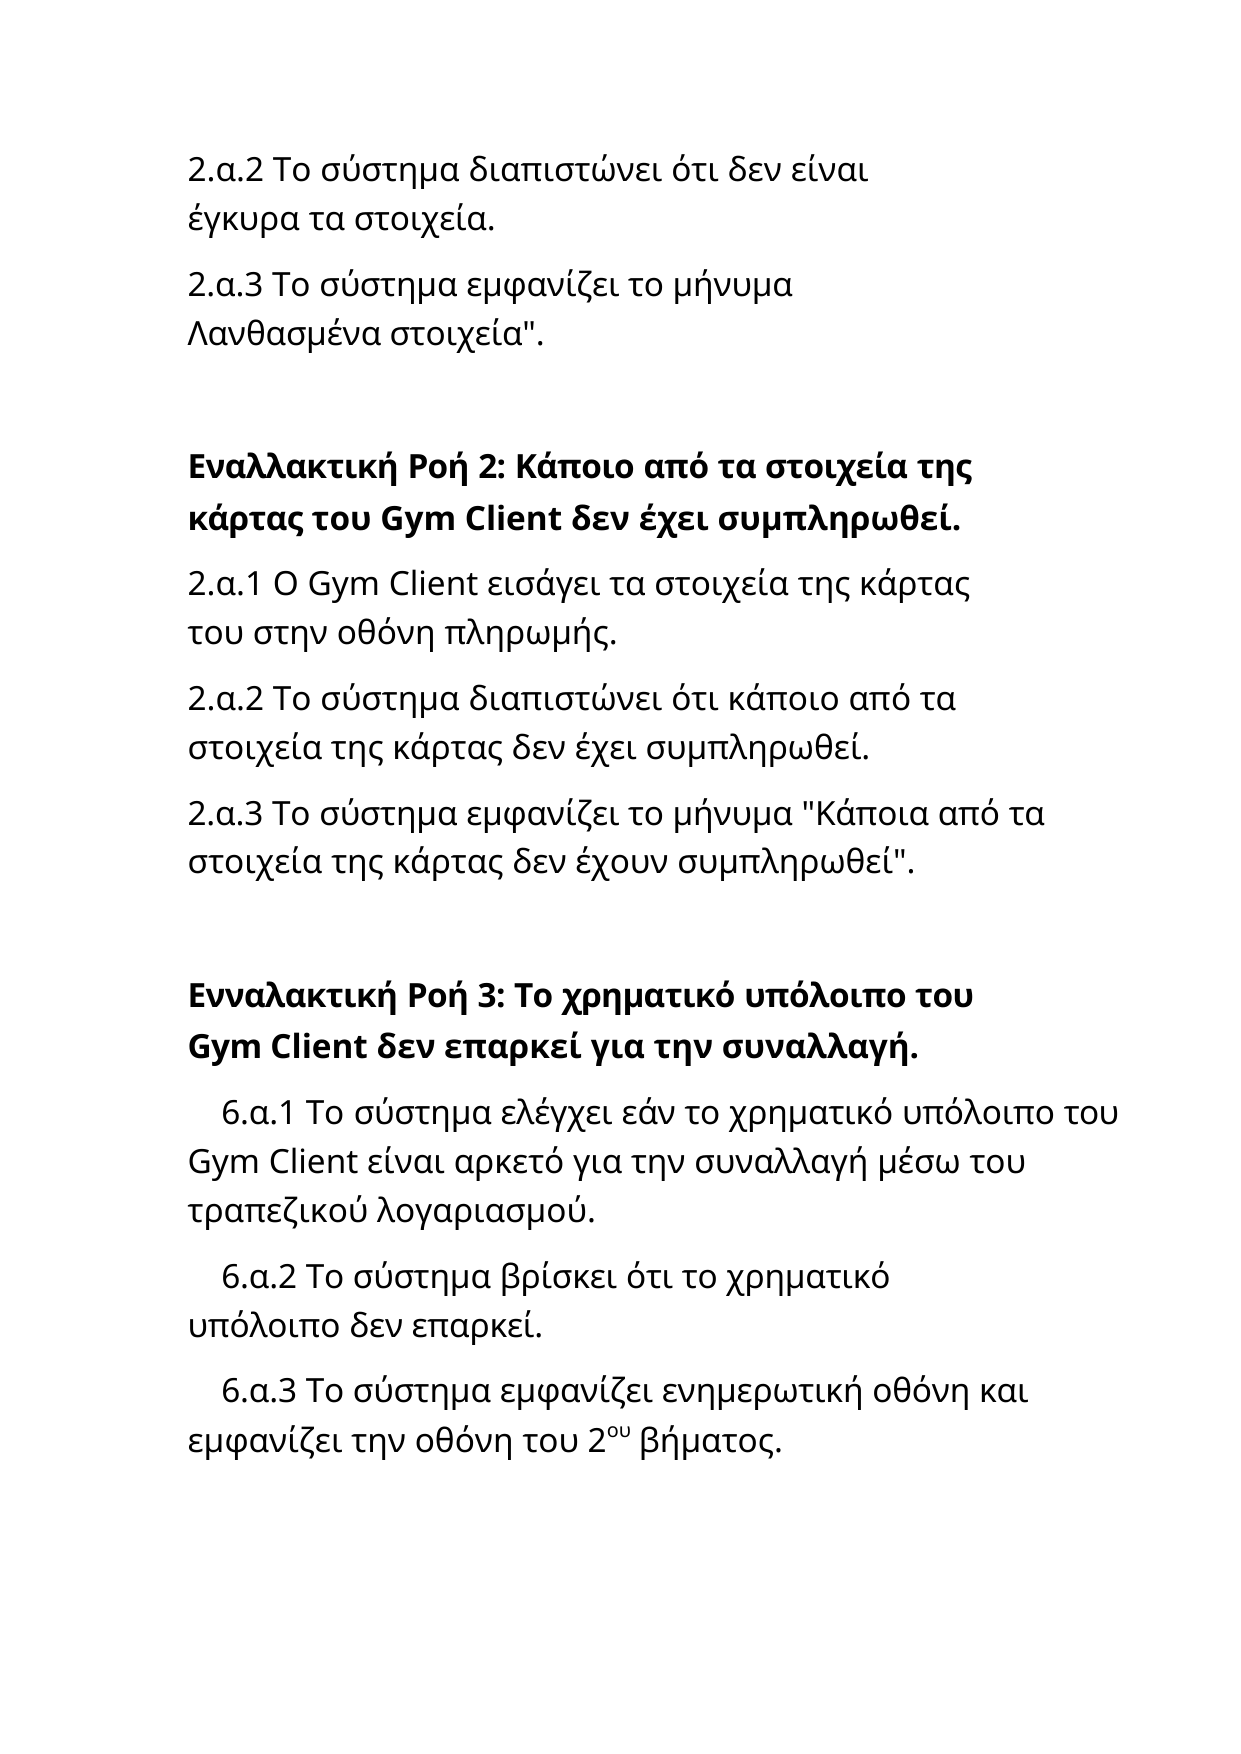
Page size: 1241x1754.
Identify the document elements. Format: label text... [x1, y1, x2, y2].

text 6.α.1 Το σύστημα ελέγχει εάν το χρηματικό υπόλοιπο του [221, 1088, 1166, 1134]
text 2.α.3 Το σύστημα εμφανίζει το μήνυμα "Κάποια από τα στοιχεία της κάρτας δεν έχουν συμπληρωθεί". [187, 789, 1050, 884]
text Ενναλακτική Ροή 3: Το χρηματικό υπόλοιπο του Gym Client δεν επαρκεί για την συναλλαγή. [187, 972, 1050, 1068]
text 2.α.2 Το σύστημα διαπιστώνει ότι κάποιο από τα στοιχεία της κάρτας δεν έχει συμπληρωθεί. [187, 674, 1003, 769]
text Εναλλακτική Ροή 2: Κάποιο από τα στοιχεία της κάρτας του Gym Client δεν έχει συμπληρωθεί. [187, 443, 1050, 540]
text 6.α.3 Το σύστημα εμφανίζει ενημερωτική οθόνη και εμφανίζει την οθόνη του 2ου βήματος. [187, 1367, 1050, 1463]
text 6.α.2 Το σύστημα βρίσκει ότι το χρηματικό υπόλοιπο δεν επαρκεί. [187, 1252, 1050, 1347]
text 2.α.3 Το σύστημα εμφανίζει το μήνυμα Λανθασμένα στοιχεία". [187, 261, 923, 355]
text 2.α.2 Το σύστημα διαπιστώνει ότι δεν είναι έγκυρα τα στοιχεία. [187, 146, 948, 240]
text 2.α.1 Ο Gym Client εισάγει τα στοιχεία της κάρτας του στην οθόνη πληρωμής. [187, 560, 1030, 654]
text Gym Client είναι αρκετό για την συναλλαγή μέσω του τραπεζικού λογαριασμού. [187, 1138, 1050, 1232]
